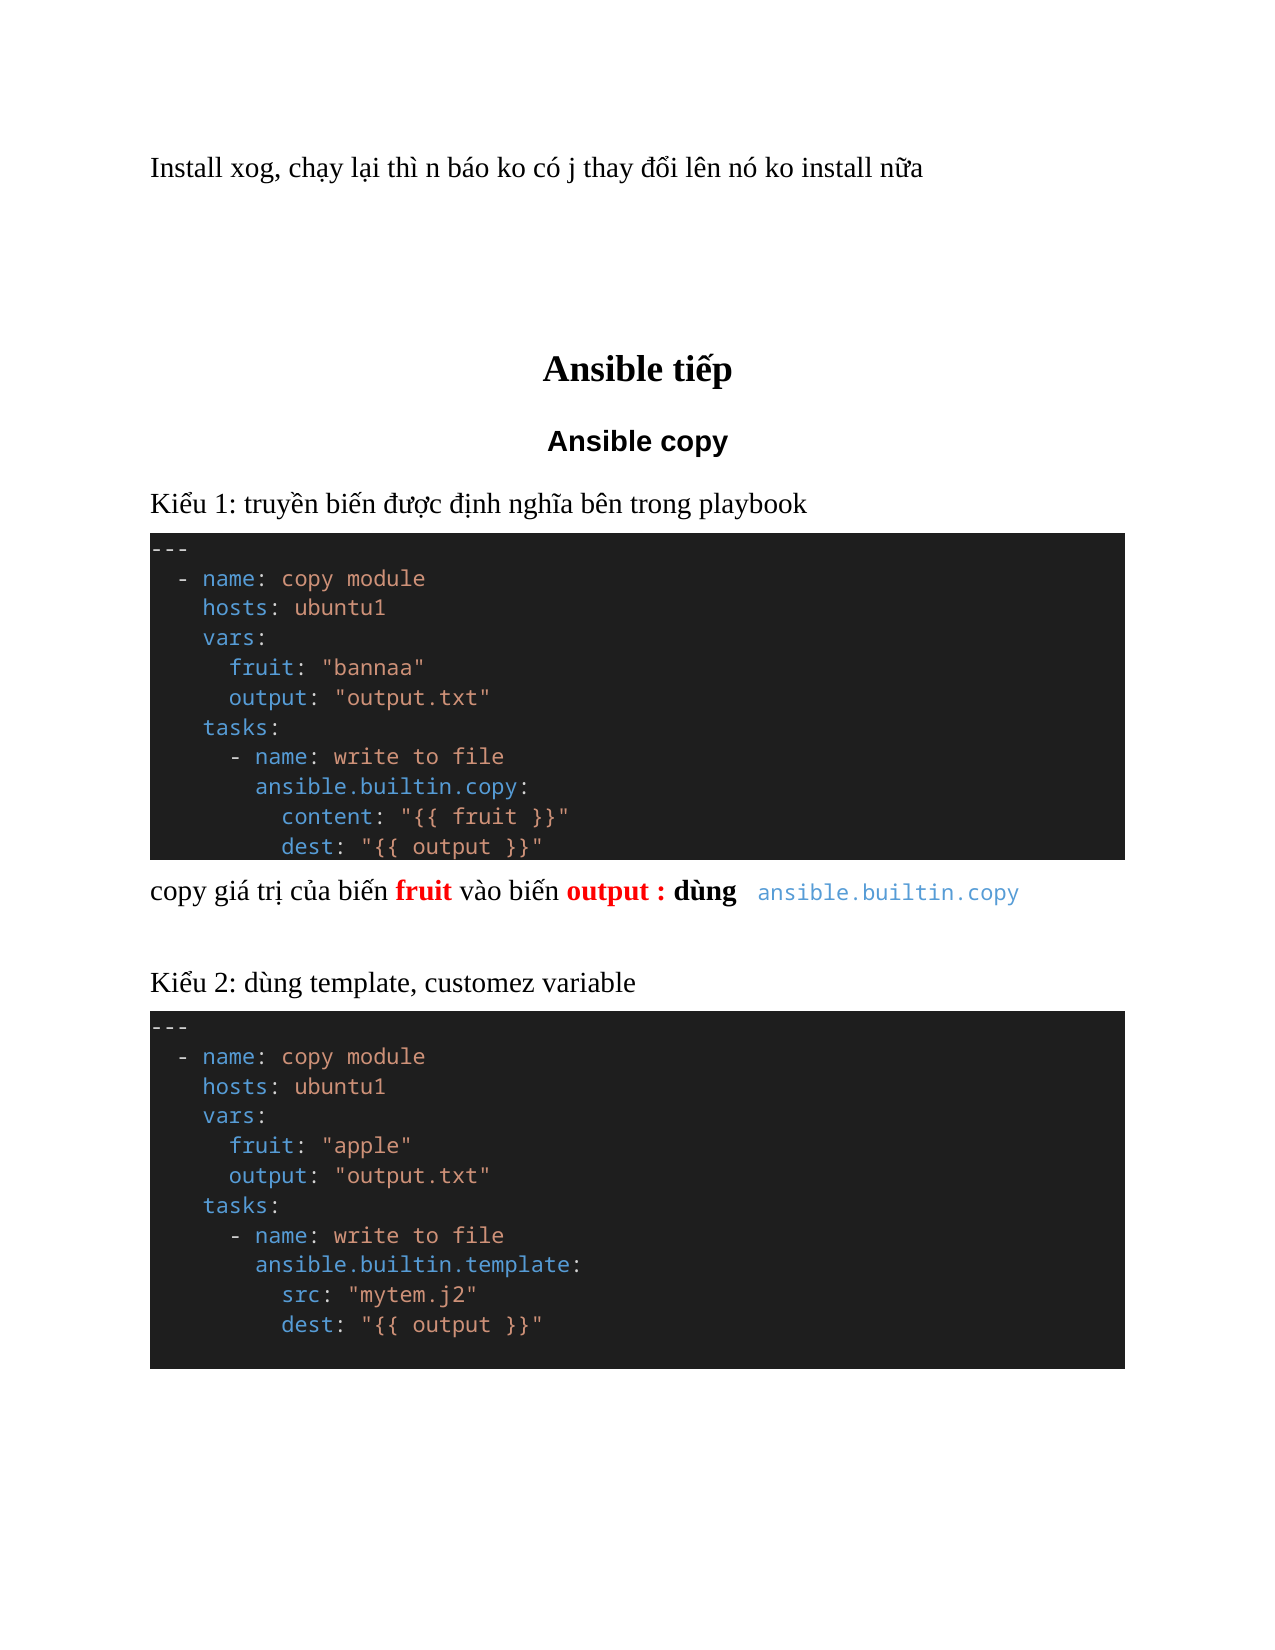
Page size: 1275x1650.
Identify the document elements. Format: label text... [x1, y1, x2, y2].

subtitle Ansible copy [150, 424, 1125, 457]
text dest: "{{ output }}" [150, 1309, 1125, 1339]
text hosts: ubuntu1 [150, 1071, 1125, 1101]
text Kiểu 2: dùng template, customez variable [150, 965, 1125, 999]
text - name: copy module [150, 562, 1125, 592]
text copy giá trị của biến fruit vào biến output : dùng ansible.builtin.copy [150, 873, 1125, 907]
text output: "output.txt" [150, 682, 1125, 711]
text output: "output.txt" [150, 1160, 1125, 1190]
text ansible.builtin.template: [150, 1249, 1125, 1279]
text - name: write to file [150, 741, 1125, 771]
text ansible.builtin.copy: [150, 771, 1125, 801]
text tasks: [150, 1190, 1125, 1220]
text --- [150, 1011, 1125, 1041]
text content: "{{ fruit }}" [150, 801, 1125, 831]
text --- [150, 533, 1125, 562]
text hosts: ubuntu1 [150, 592, 1125, 622]
text - name: copy module [150, 1041, 1125, 1071]
text vars: [150, 622, 1125, 652]
text fruit: "bannaa" [150, 652, 1125, 682]
text dest: "{{ output }}" [150, 831, 1125, 860]
text - name: write to file [150, 1220, 1125, 1249]
text Kiểu 1: truyền biến được định nghĩa bên trong playbook [150, 487, 1125, 520]
text fruit: "apple" [150, 1130, 1125, 1160]
text src: "mytem.j2" [150, 1279, 1125, 1309]
text vars: [150, 1101, 1125, 1130]
text tasks: [150, 711, 1125, 741]
subtitle Ansible tiếp [150, 347, 1125, 390]
text Install xog, chạy lại thì n báo ko có j thay đổi lên nó ko install nữa [150, 150, 1125, 183]
